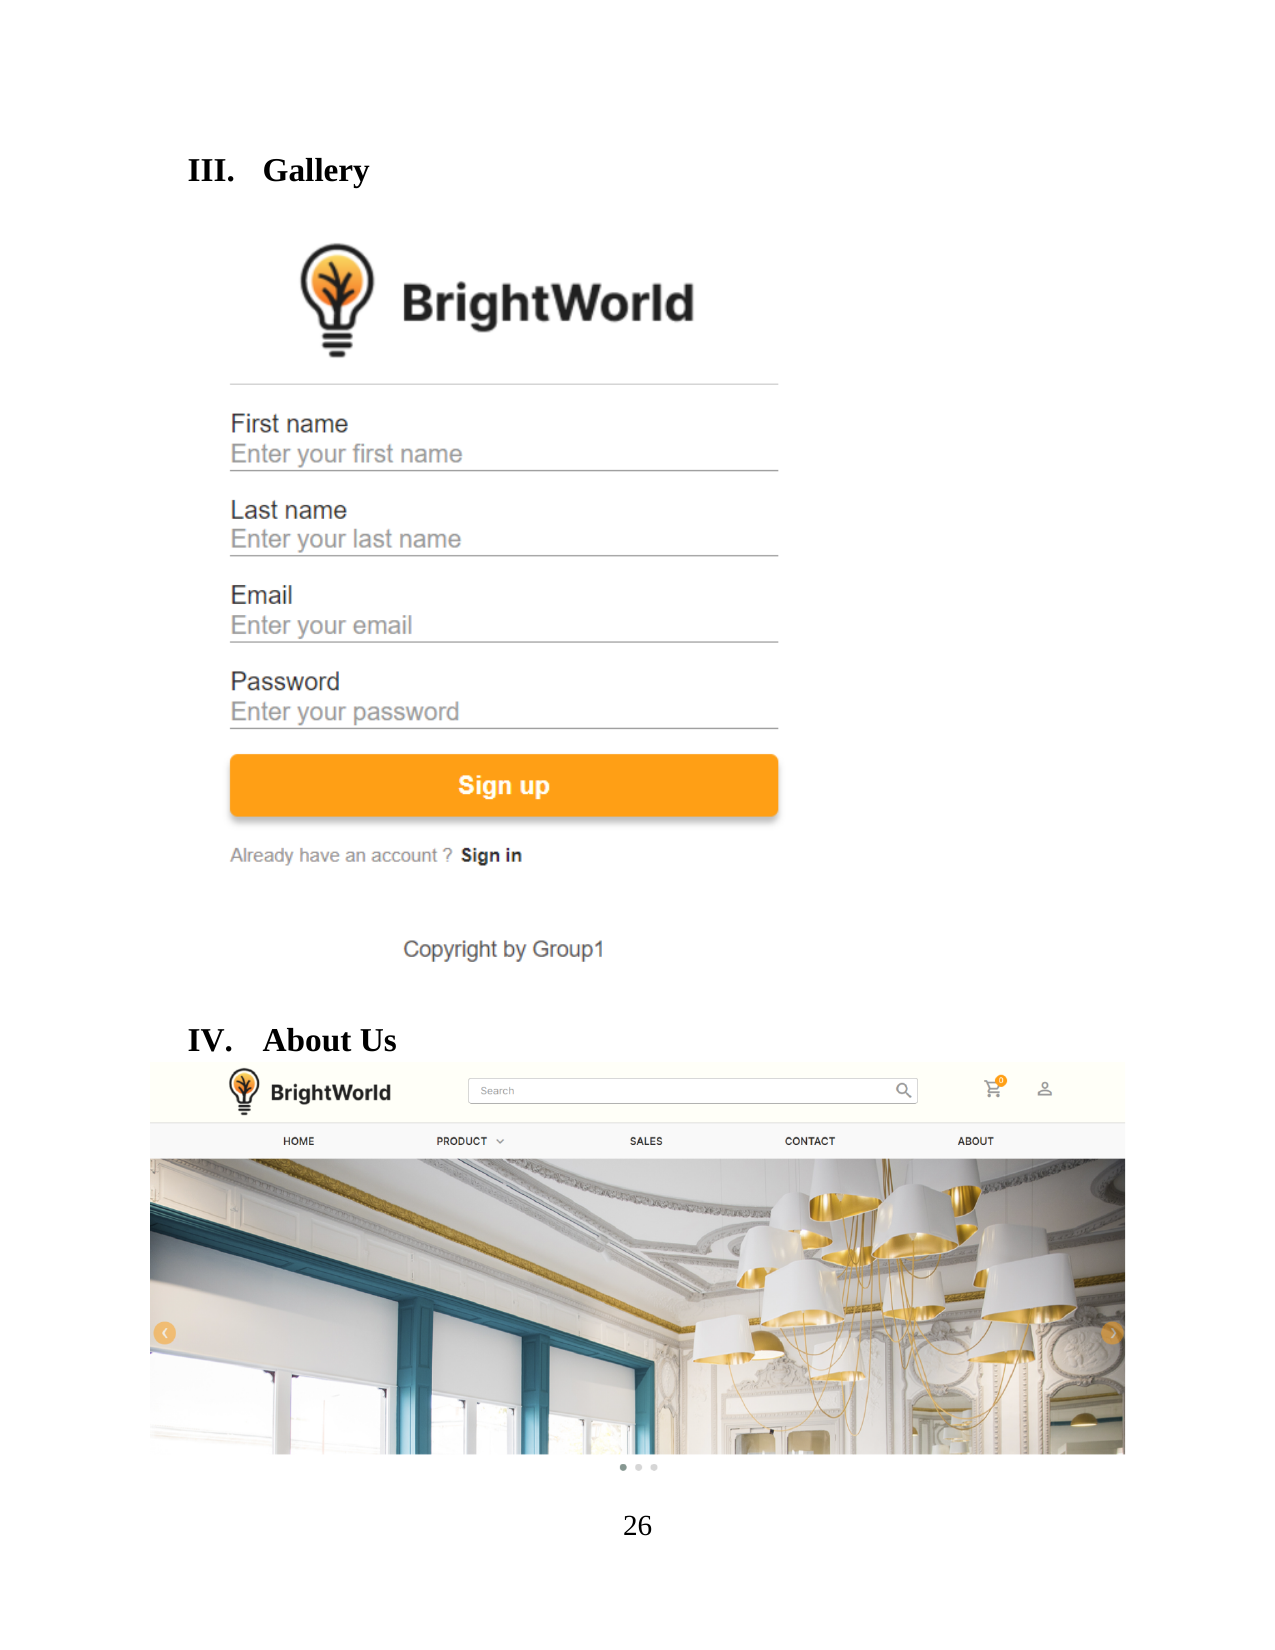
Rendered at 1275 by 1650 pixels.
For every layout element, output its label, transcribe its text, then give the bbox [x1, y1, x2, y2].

subtitle Gallery [187, 150, 1125, 188]
subtitle About Us [187, 1021, 1125, 1059]
picture [150, 191, 851, 1002]
picture [150, 1062, 1125, 1493]
